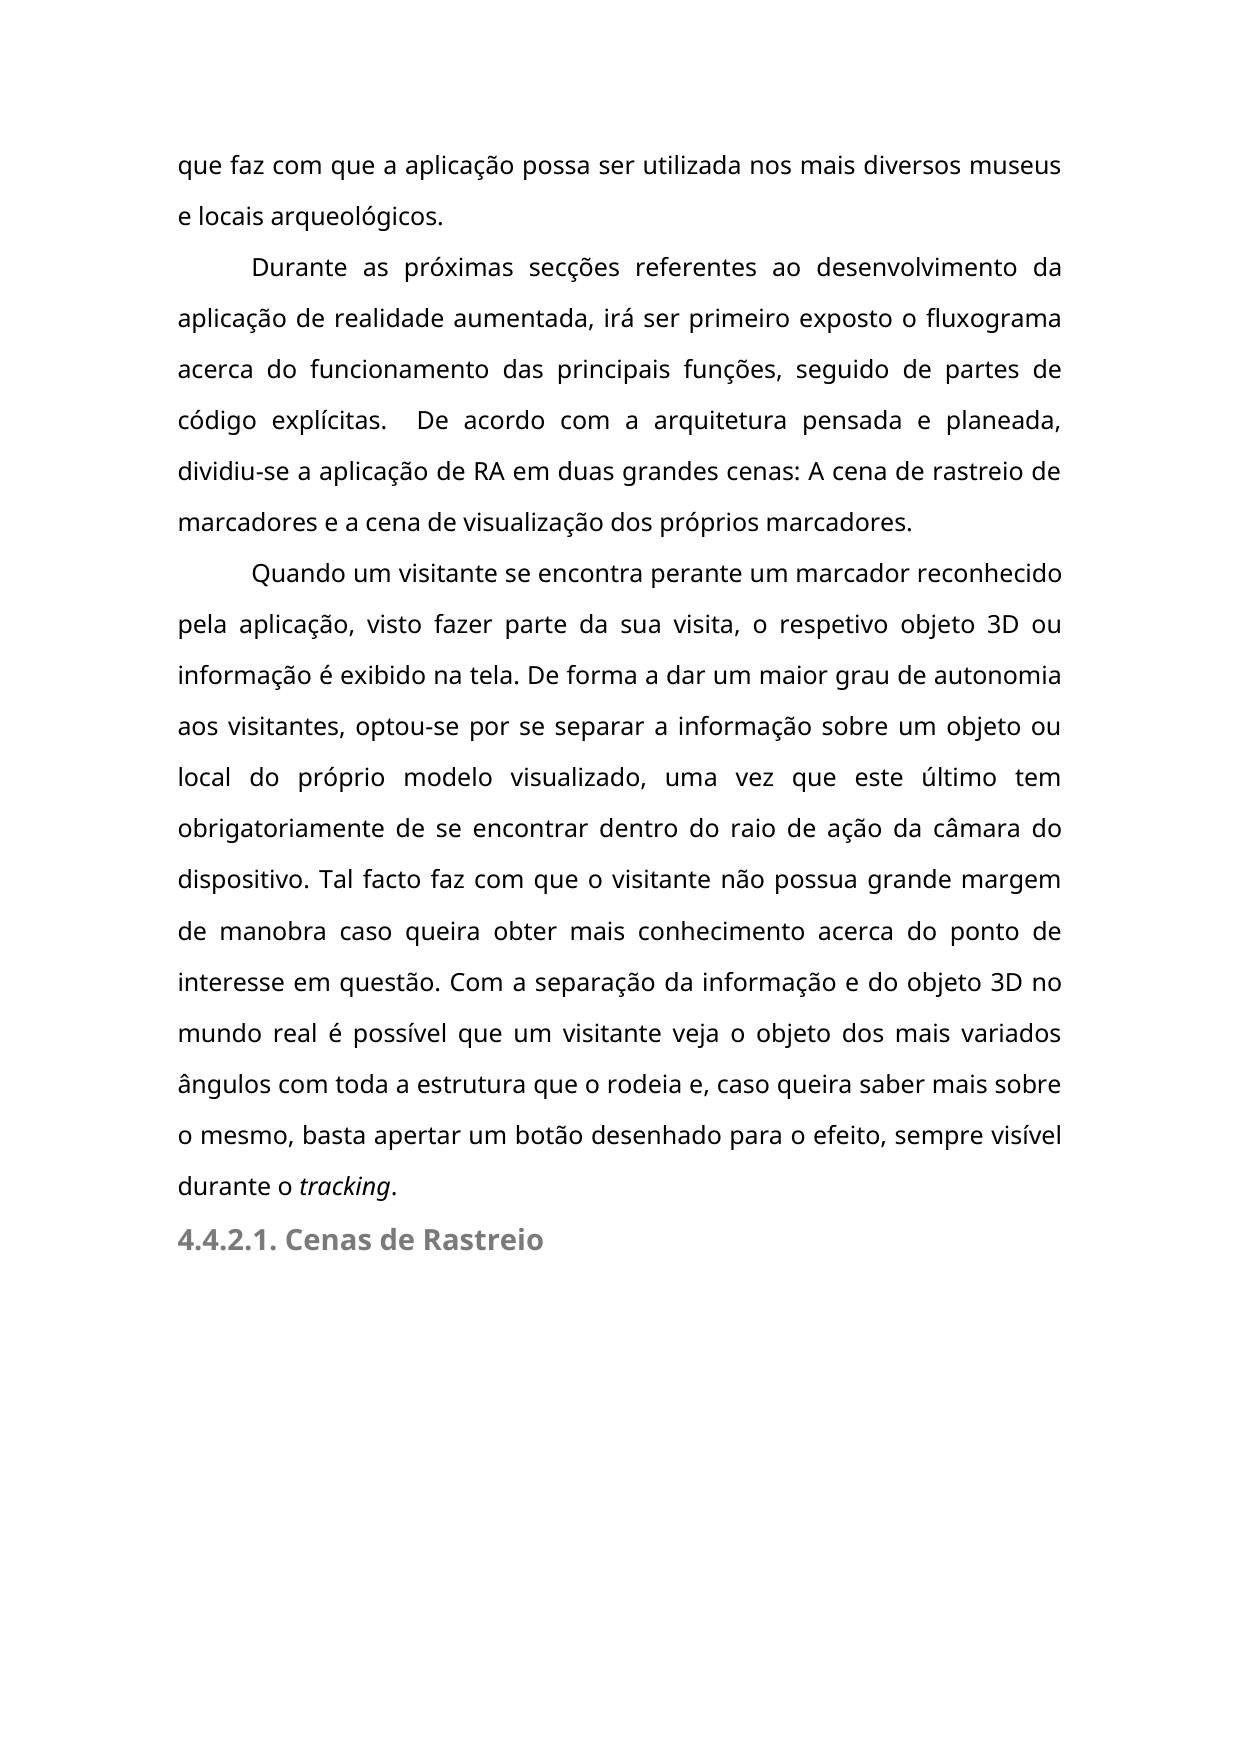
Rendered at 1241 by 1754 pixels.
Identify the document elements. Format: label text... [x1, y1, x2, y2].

text Quando um visitante se encontra perante um marcador reconhecido pela aplicação, visto fazer parte da sua visita, o respetivo objeto 3D ou informação é exibido na tela. De forma a dar um maior grau de autonomia aos visitantes, optou-se por se separar a informação sobre um objeto ou local do próprio modelo visualizado, uma vez que este último tem obrigatoriamente de se encontrar dentro do raio de ação da câmara do dispositivo. Tal facto faz com que o visitante não possua grande margem de manobra caso queira obter mais conhecimento acerca do ponto de interesse em questão. Com a separação da informação e do objeto 3D no mundo real é possível que um visitante veja o objeto dos mais variados ângulos com toda a estrutura que o rodeia e, caso queira saber mais sobre o mesmo, basta apertar um botão desenhado para o efeito, sempre visível durante o tracking. [177, 556, 1063, 1202]
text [177, 148, 1063, 233]
subtitle 4.4.2.1. Cenas de Rastreio [177, 1219, 1063, 1259]
text Durante as próximas secções referentes ao desenvolvimento da aplicação de realidade aumentada, irá ser primeiro exposto o fluxograma acerca do funcionamento das principais funções, seguido de partes de código explícitas. De acordo com a arquitetura pensada e planeada, dividiu-se a aplicação de RA em duas grandes cenas: A cena de rastreio de marcadores e a cena de visualização dos próprios marcadores. [177, 250, 1063, 539]
